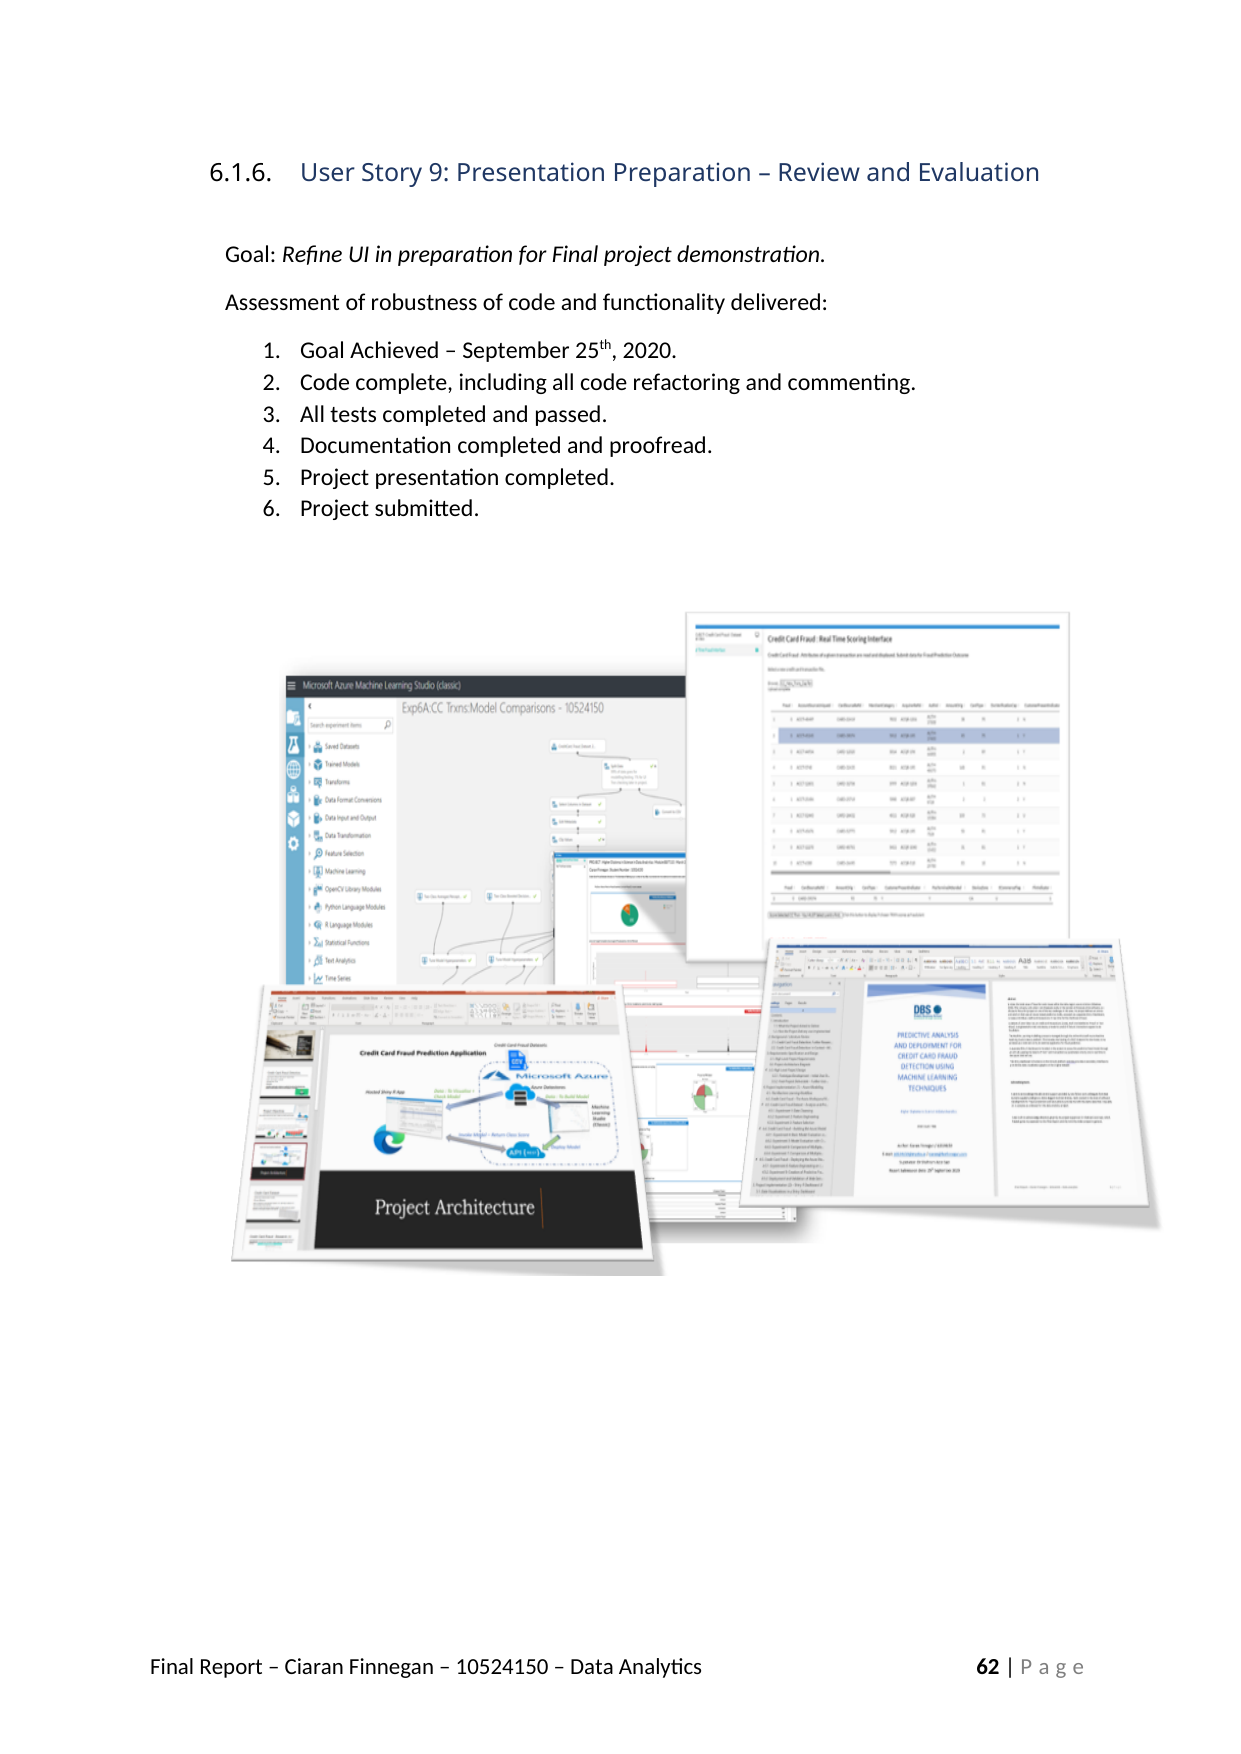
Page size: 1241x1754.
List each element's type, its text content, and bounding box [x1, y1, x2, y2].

list Project submitted. [262, 493, 1090, 523]
list Goal Achieved – September 25th, 2020. [262, 336, 1090, 365]
text Goal: Refine UI in preparation for Final project demonstration. [225, 239, 1090, 268]
text Assessment of robustness of code and functionality delivered: [225, 287, 1090, 317]
list Code complete, including all code refactoring and commenting. [262, 367, 1090, 396]
list All tests completed and passed. [262, 399, 1090, 428]
list Project presentation completed. [262, 462, 1090, 491]
subtitle User Story 9: Presentation Preparation – Review and Evaluation [209, 154, 1090, 188]
list Documentation completed and proofread. [262, 430, 1090, 459]
picture [225, 604, 1166, 1276]
